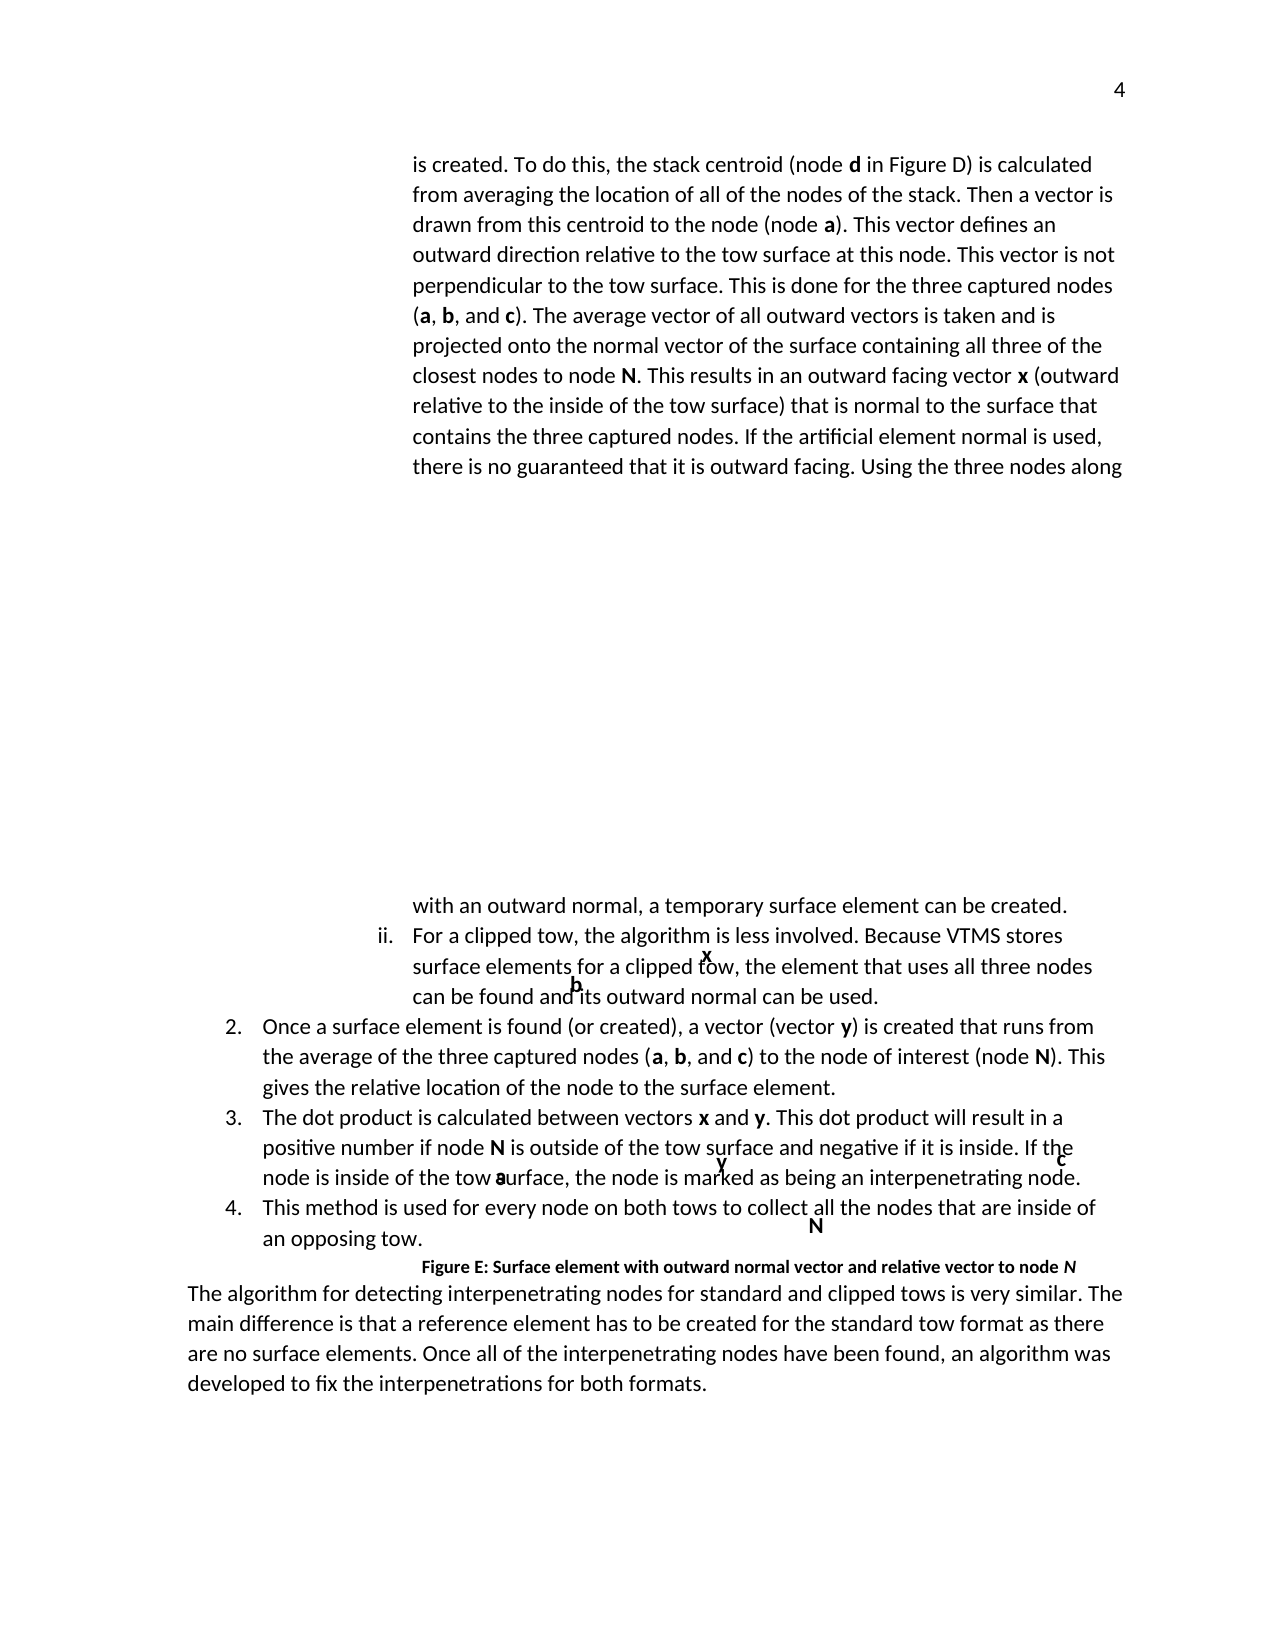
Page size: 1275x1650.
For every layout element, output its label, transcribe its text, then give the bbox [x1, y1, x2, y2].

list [394, 150, 1125, 919]
text The algorithm for detecting interpenetrating nodes for standard and clipped tows is very similar. The main difference is that a reference element has to be created for the standard tow format as there are no surface elements. Once all of the interpenetrating nodes have been found, an algorithm was developed to fix the interpenetrations for both formats. [187, 1279, 1125, 1397]
list This method is used for every node on both tows to collect all the nodes that are inside of an opposing tow. [225, 1193, 1125, 1252]
list For a clipped tow, the algorithm is less involved. Because VTMS stores surface elements for a clipped tow, the element that uses all three nodes can be found and its outward normal can be used. [394, 922, 1125, 1010]
list Once a surface element is found (or created), a vector (vector y) is created that runs from the average of the three captured nodes (a, b, and c) to the node of interest (node N). This gives the relative location of the node to the surface element. [225, 1012, 1125, 1101]
list The dot product is calculated between vectors x and y. This dot product will result in a positive number if node N is outside of the tow surface and negative if it is inside. If the node is inside of the tow surface, the node is marked as being an interpenetrating node. [225, 1103, 1125, 1191]
